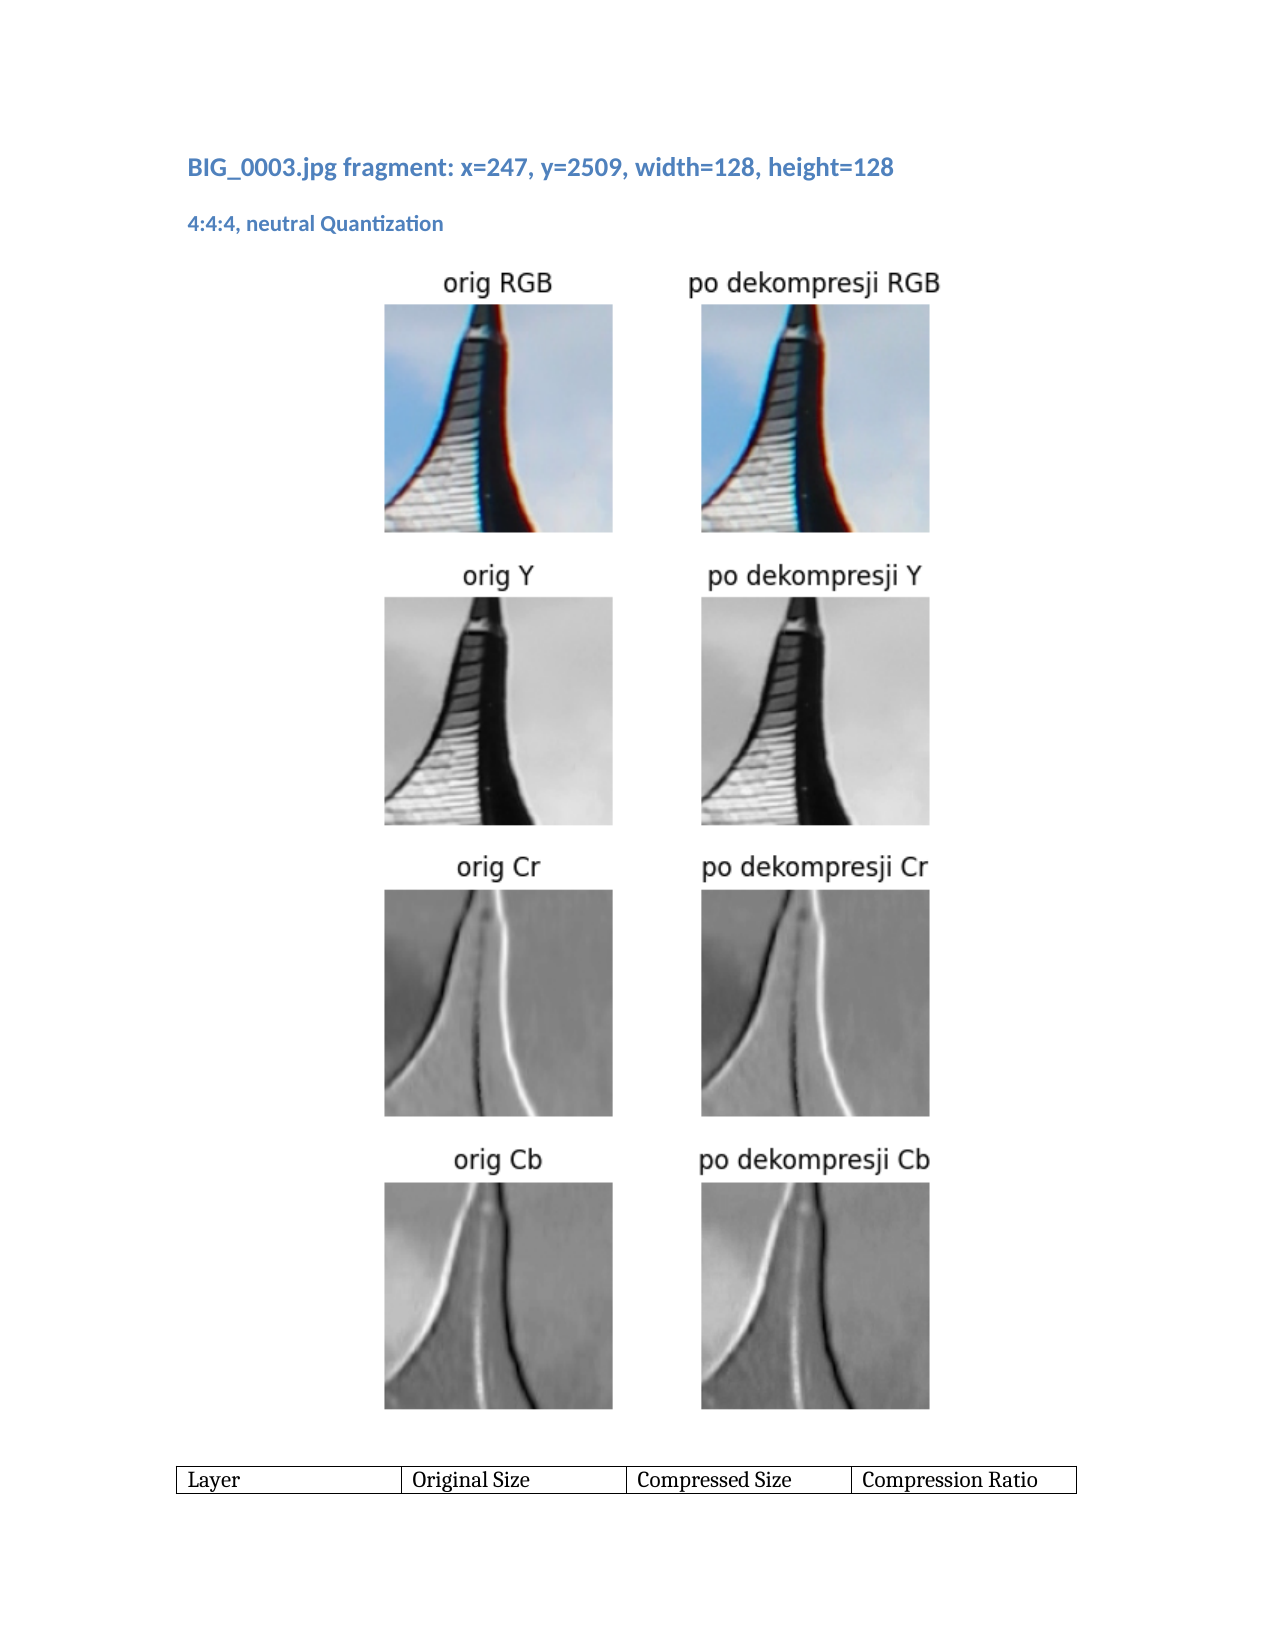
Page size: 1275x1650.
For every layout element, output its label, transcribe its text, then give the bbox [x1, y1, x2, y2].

subtitle BIG_0003.jpg fragment: x=247, y=2509, width=128, height=128 [187, 150, 1087, 183]
subtitle 4:4:4, neutral Quantization [187, 209, 1087, 237]
table_header Compression Ratio [852, 1467, 1076, 1493]
table_header Compressed Size [627, 1467, 851, 1493]
table_header Layer [177, 1467, 401, 1493]
table_header Original Size [402, 1467, 626, 1493]
picture [206, 241, 1107, 1441]
